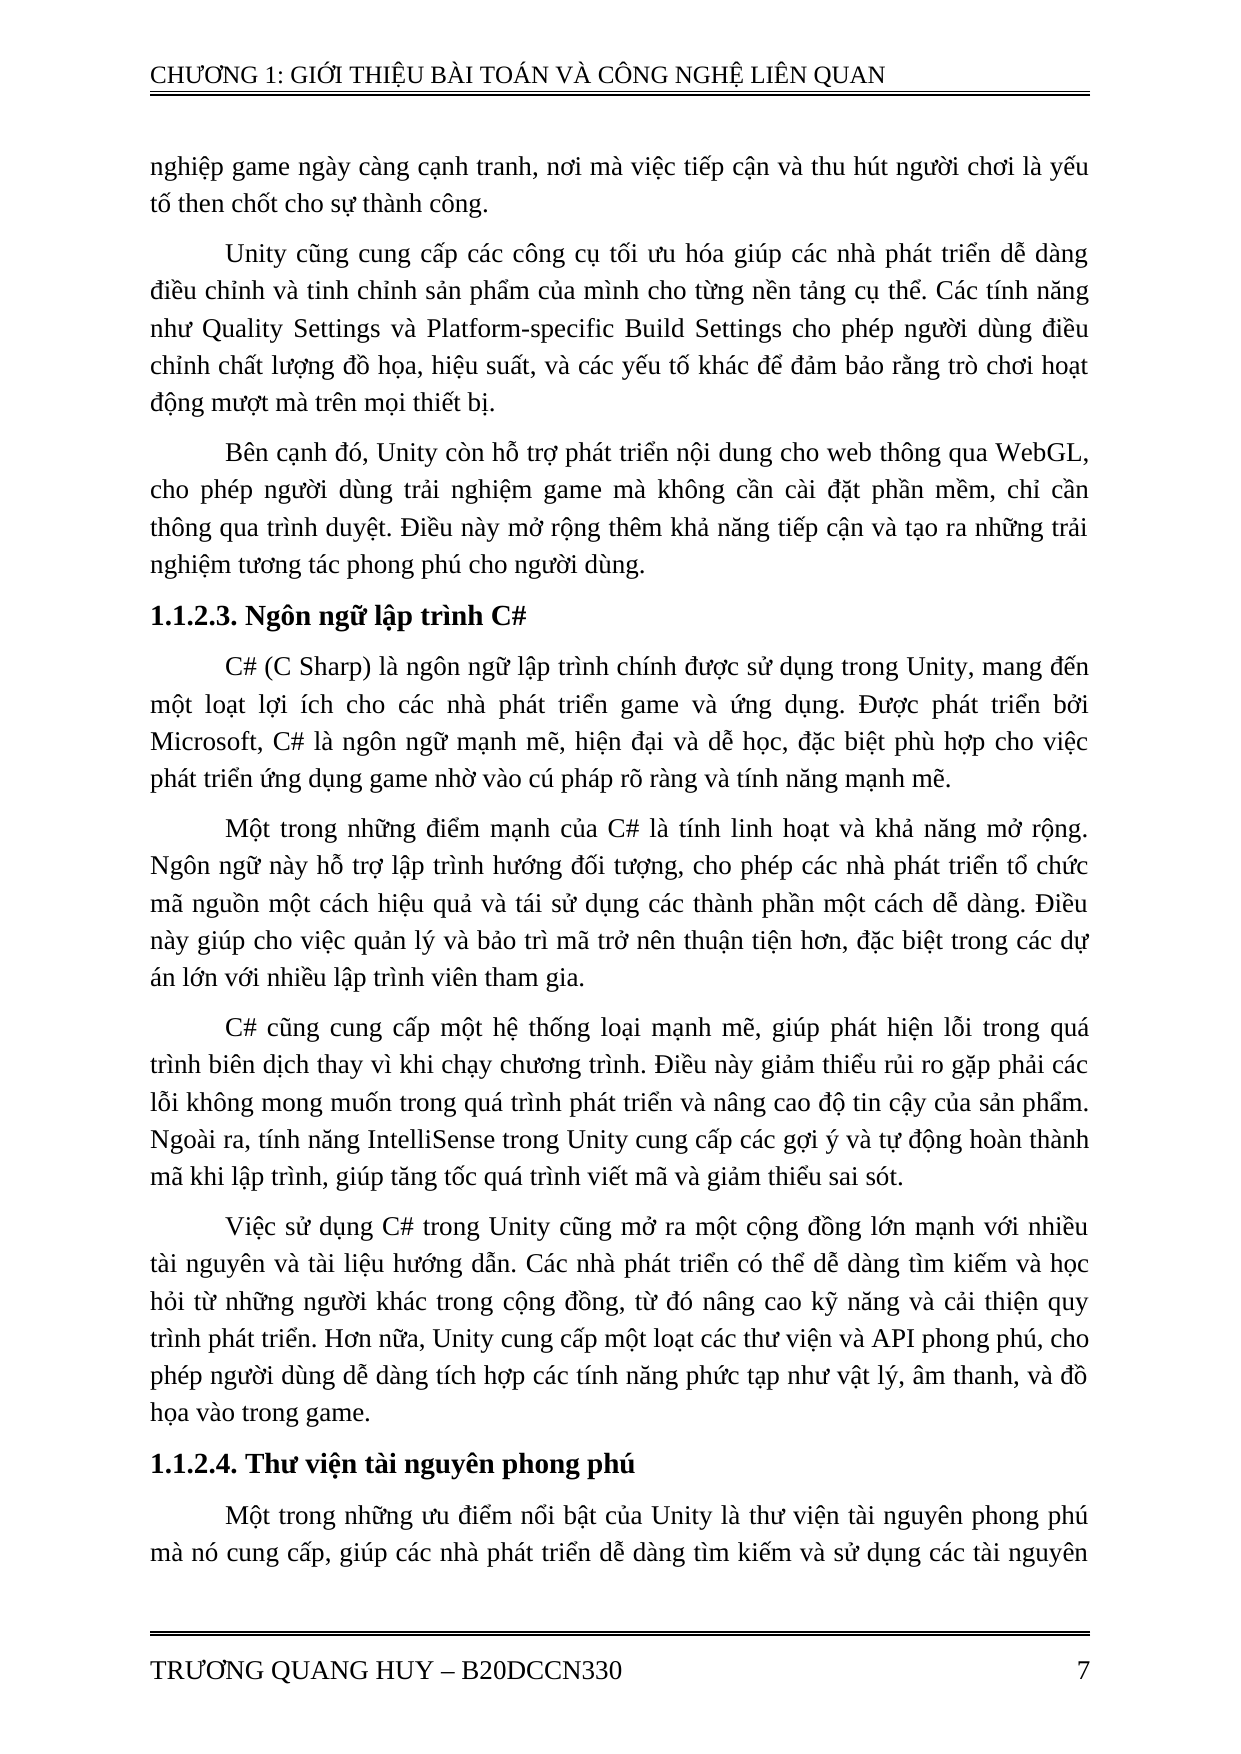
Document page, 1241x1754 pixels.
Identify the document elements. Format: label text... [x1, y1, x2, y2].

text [150, 1499, 1090, 1567]
text Bên cạnh đó, Unity còn hỗ trợ phát triển nội dung cho web thông qua WebGL, cho phép người dùng trải nghiệm game mà không cần cài đặt phần mềm, chỉ cần thông qua trình duyệt. Điều này mở rộng thêm khả năng tiếp cận và tạo ra những trải nghiệm tương tác phong phú cho người dùng. [150, 436, 1090, 579]
subtitle 1.1.2.4. Thư viện tài nguyên phong phú [150, 1446, 1090, 1480]
text C# (C Sharp) là ngôn ngữ lập trình chính được sử dụng trong Unity, mang đến một loạt lợi ích cho các nhà phát triển game và ứng dụng. Được phát triển bởi Microsoft, C# là ngôn ngữ mạnh mẽ, hiện đại và dễ học, đặc biệt phù hợp cho việc phát triển ứng dụng game nhờ vào cú pháp rõ ràng và tính năng mạnh mẽ. [150, 650, 1090, 793]
subtitle 1.1.2.3. Ngôn ngữ lập trình C# [150, 598, 1090, 631]
text Việc sử dụng C# trong Unity cũng mở ra một cộng đồng lớn mạnh với nhiều tài nguyên và tài liệu hướng dẫn. Các nhà phát triển có thể dễ dàng tìm kiếm và học hỏi từ những người khác trong cộng đồng, từ đó nâng cao kỹ năng và cải thiện quy trình phát triển. Hơn nữa, Unity cung cấp một loạt các thư viện và API phong phú, cho phép người dùng dễ dàng tích hợp các tính năng phức tạp như vật lý, âm thanh, và đồ họa vào trong game. [150, 1210, 1090, 1428]
text C# cũng cung cấp một hệ thống loại mạnh mẽ, giúp phát hiện lỗi trong quá trình biên dịch thay vì khi chạy chương trình. Điều này giảm thiểu rủi ro gặp phải các lỗi không mong muốn trong quá trình phát triển và nâng cao độ tin cậy của sản phẩm. Ngoài ra, tính năng IntelliSense trong Unity cung cấp các gợi ý và tự động hoàn thành mã khi lập trình, giúp tăng tốc quá trình viết mã và giảm thiểu sai sót. [150, 1011, 1090, 1191]
text Unity cũng cung cấp các công cụ tối ưu hóa giúp các nhà phát triển dễ dàng điều chỉnh và tinh chỉnh sản phẩm của mình cho từng nền tảng cụ thể. Các tính năng như Quality Settings và Platform-specific Build Settings cho phép người dùng điều chỉnh chất lượng đồ họa, hiệu suất, và các yếu tố khác để đảm bảo rằng trò chơi hoạt động mượt mà trên mọi thiết bị. [150, 237, 1090, 417]
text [150, 150, 1090, 218]
text Một trong những điểm mạnh của C# là tính linh hoạt và khả năng mở rộng. Ngôn ngữ này hỗ trợ lập trình hướng đối tượng, cho phép các nhà phát triển tổ chức mã nguồn một cách hiệu quả và tái sử dụng các thành phần một cách dễ dàng. Điều này giúp cho việc quản lý và bảo trì mã trở nên thuận tiện hơn, đặc biệt trong các dự án lớn với nhiều lập trình viên tham gia. [150, 812, 1090, 992]
